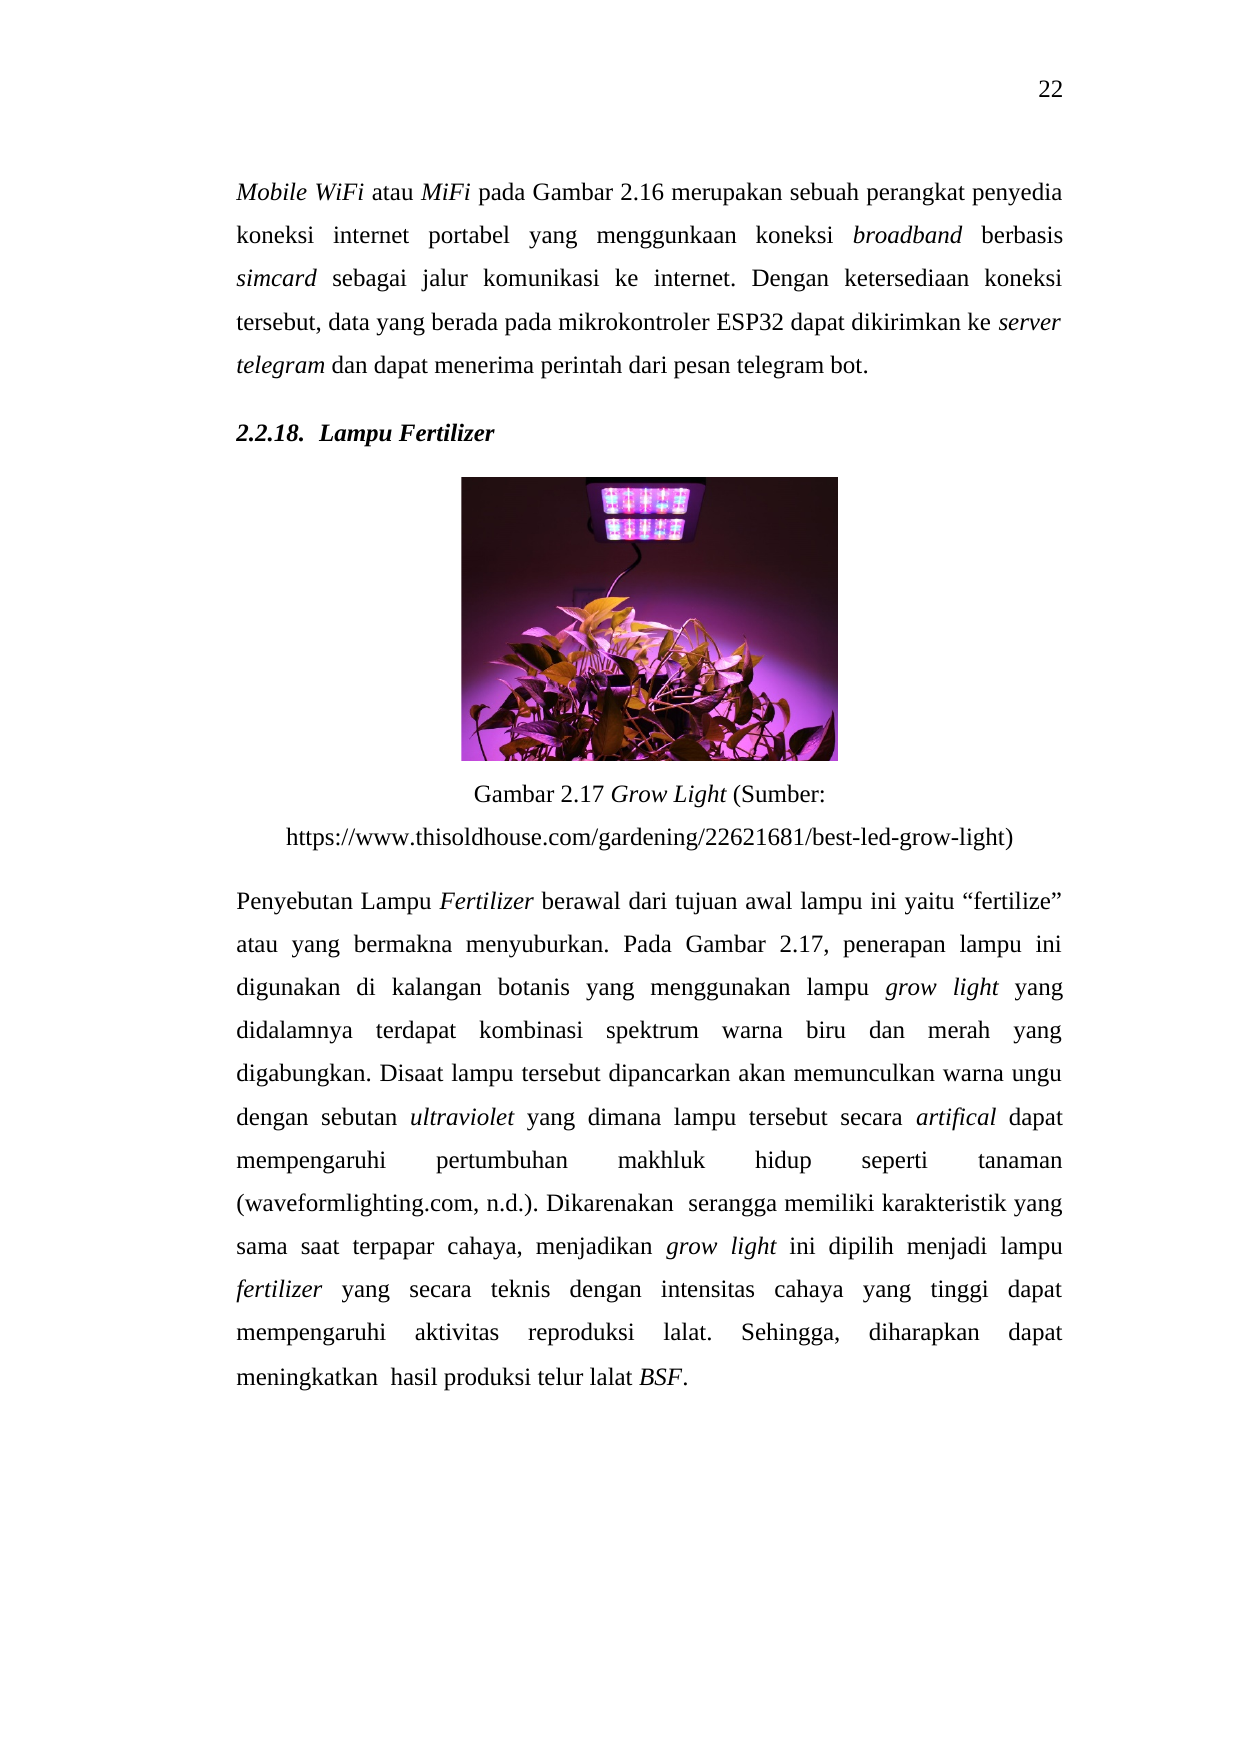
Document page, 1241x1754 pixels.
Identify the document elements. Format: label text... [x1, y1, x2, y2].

text Gambar 2.17 Grow Light (Sumber: https://www.thisoldhouse.com/gardening/22621681/best-led-grow-light) [236, 779, 1063, 851]
list Lampu Fertilizer [236, 418, 1063, 447]
text Mobile WiFi atau MiFi pada Gambar 2.16 merupakan sebuah perangkat penyedia koneksi internet portabel yang menggunkaan koneksi broadband berbasis simcard sebagai jalur komunikasi ke internet. Dengan ketersediaan koneksi tersebut, data yang berada pada mikrokontroler ESP32 dapat dikirimkan ke server telegram dan dapat menerima perintah dari pesan telegram bot. [236, 177, 1063, 378]
picture [461, 477, 838, 761]
text Penyebutan Lampu Fertilizer berawal dari tujuan awal lampu ini yaitu “fertilize” atau yang bermakna menyuburkan. Pada Gambar 2.17, penerapan lampu ini digunakan di kalangan botanis yang menggunakan lampu grow light yang didalamnya terdapat kombinasi spektrum warna biru dan merah yang digabungkan. Disaat lampu tersebut dipancarkan akan memunculkan warna ungu dengan sebutan ultraviolet yang dimana lampu tersebut secara artifical dapat mempengaruhi pertumbuhan makhluk hidup seperti tanaman . Dikarenakan serangga memiliki karakteristik yang sama saat terpapar cahaya, menjadikan grow light ini dipilih menjadi lampu fertilizer yang secara teknis dengan intensitas cahaya yang tinggi dapat mempengaruhi aktivitas reproduksi lalat. Sehingga, diharapkan dapat meningkatkan hasil produksi telur lalat BSF. [236, 886, 1063, 1392]
